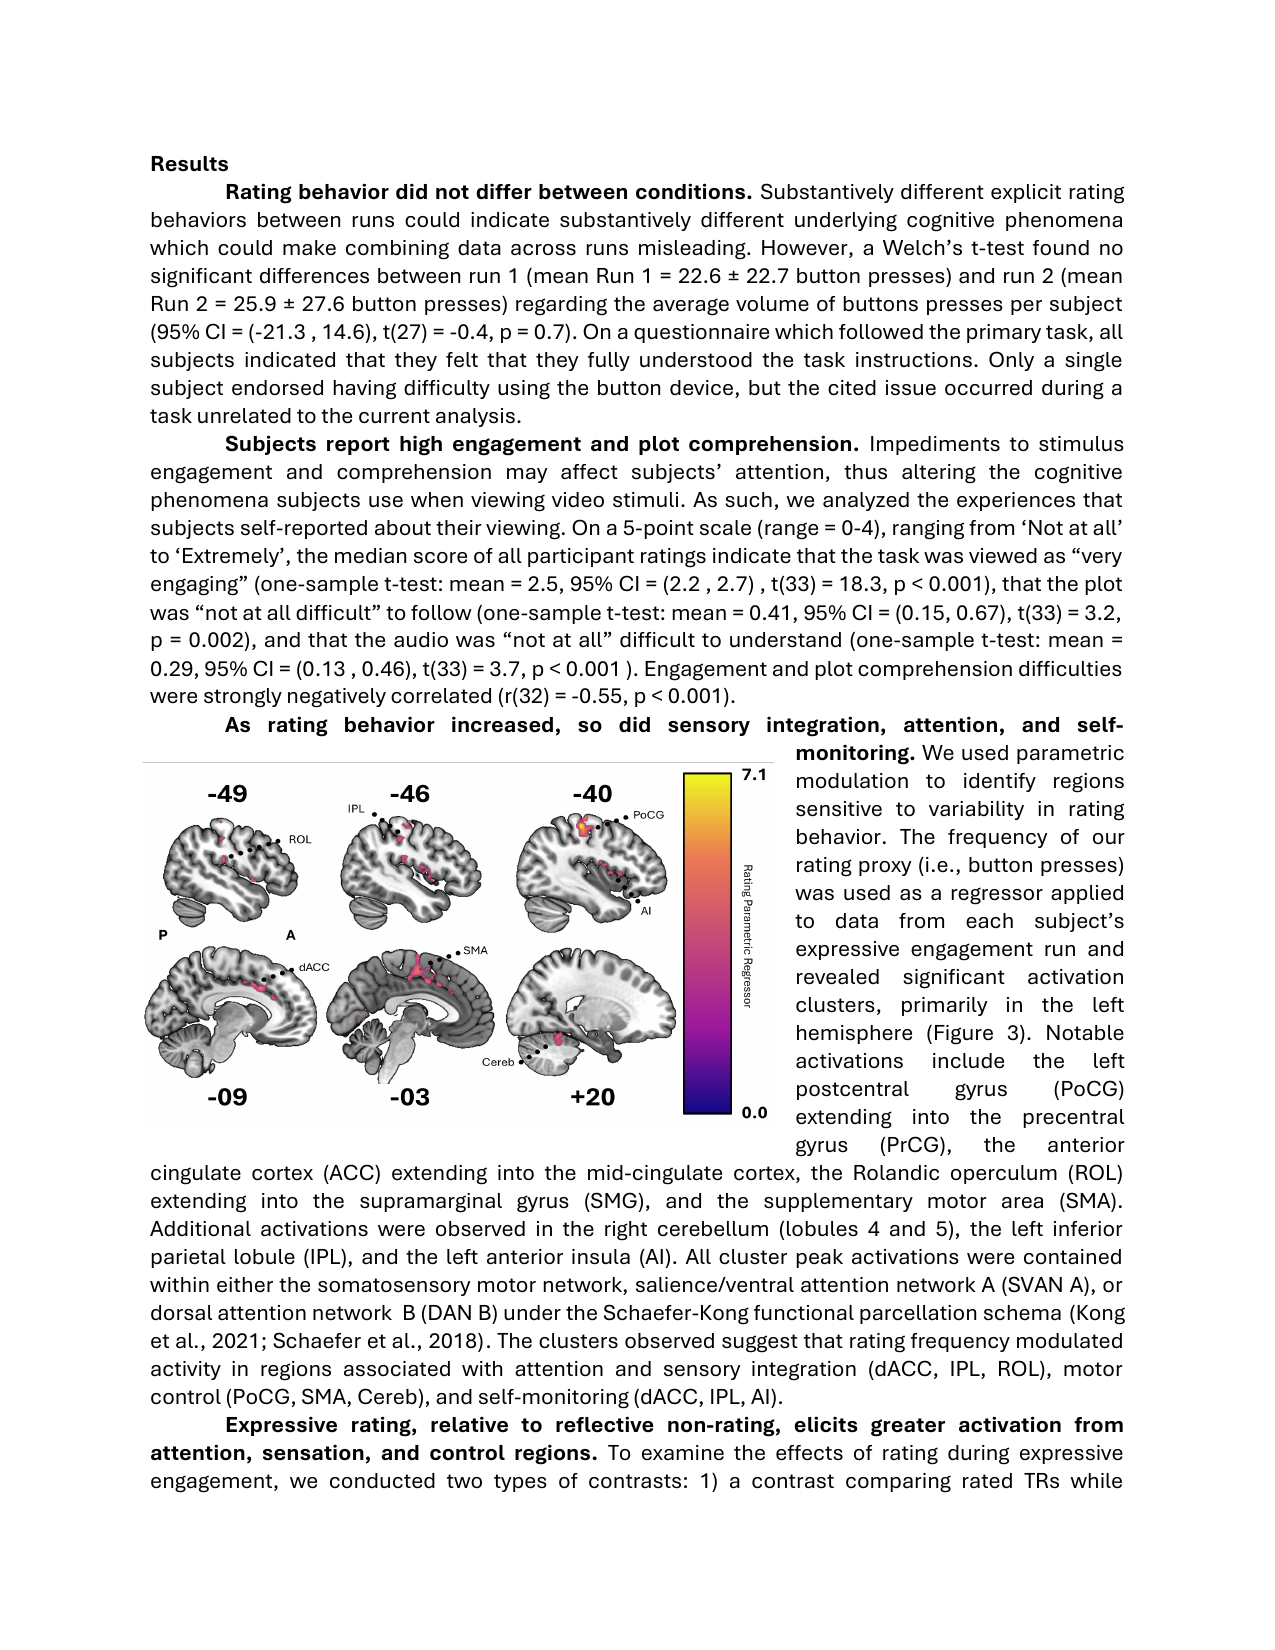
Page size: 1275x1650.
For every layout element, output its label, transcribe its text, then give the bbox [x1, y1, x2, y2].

picture [141, 758, 776, 1131]
text Subjects report high engagement and plot comprehension. Impediments to stimulus engagement and comprehension may affect subjects’ attention, thus altering the cognitive phenomena subjects use when viewing video stimuli. As such, we analyzed the experiences that subjects self-reported about their viewing. On a 5-point scale (range = 0-4), ranging from ‘Not at all’ to ‘Extremely’, the median score of all participant ratings indicate that the task was viewed as “very engaging” (one-sample t-test: mean = 2.5, 95% CI = (2.2 , 2.7) , t(33) = 18.3, p < 0.001), that the plot was “not at all difficult” to follow (one-sample t-test: mean = 0.41, 95% CI = (0.15, 0.67), t(33) = 3.2, p = 0.002), and that the audio was “not at all” difficult to understand (one-sample t-test: mean = 0.29, 95% CI = (0.13 , 0.46), t(33) = 3.7, p < 0.001 ). Engagement and plot comprehension difficulties were strongly negatively correlated (r(32) = -0.55, p < 0.001). [150, 430, 1125, 710]
subtitle Results [150, 150, 1125, 178]
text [150, 1411, 1125, 1495]
text Rating behavior did not differ between conditions. Substantively different explicit rating behaviors between runs could indicate substantively different underlying cognitive phenomena which could make combining data across runs misleading. However, a Welch’s t-test found no significant differences between run 1 (mean Run 1 = 22.6 ± 22.7 button presses) and run 2 (mean Run 2 = 25.9 ± 27.6 button presses) regarding the average volume of buttons presses per subject (95% CI = (-21.3 , 14.6), t(27) = -0.4, p = 0.7). On a questionnaire which followed the primary task, all subjects indicated that they felt that they fully understood the task instructions. Only a single subject endorsed having difficulty using the button device, but the cited issue occurred during a task unrelated to the current analysis. [150, 178, 1125, 430]
